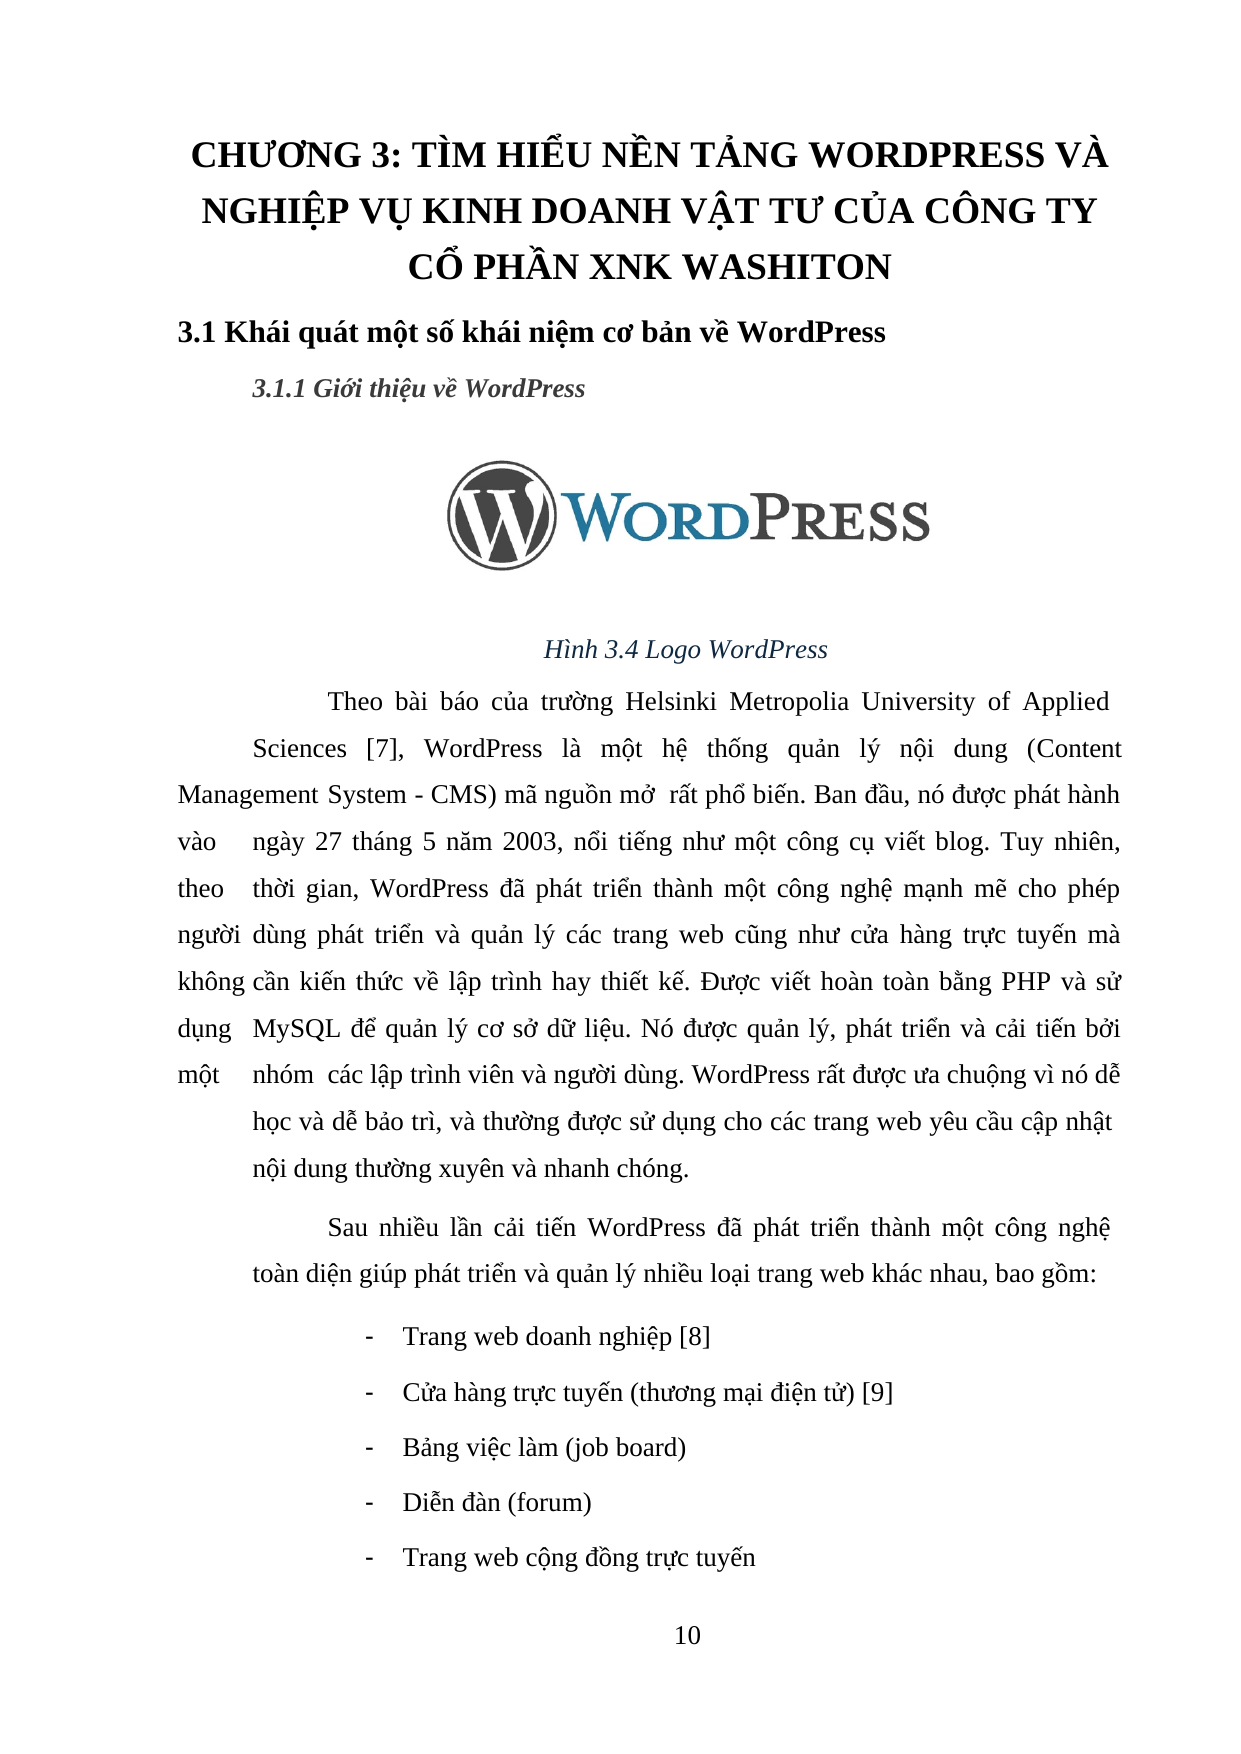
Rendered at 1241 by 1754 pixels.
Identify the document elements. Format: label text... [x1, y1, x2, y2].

list Bảng việc làm (job board) [365, 1427, 1122, 1464]
list Trang web cộng đồng trực tuyến [365, 1538, 1122, 1575]
list Trang web doanh nghiệp [365, 1317, 1122, 1353]
list Cửa hàng trực tuyến (thương mại điện tử) [365, 1372, 1122, 1409]
subtitle 3.1 Khái quát một số khái niệm cơ bản về WordPress [177, 313, 1122, 349]
text Sau nhiều lần cải tiến WordPress đã phát triển thành một công nghệ toàn diện giúp phát triển và quản lý nhiều loại trang web khác nhau, bao gồm: [177, 1211, 1122, 1289]
list Diễn đàn (forum) [365, 1483, 1122, 1519]
subtitle 3.1.1 Giới thiệu về WordPress [177, 372, 1122, 403]
subtitle CHƯƠNG 3: TÌM HIỂU NỀN TẢNG WORDPRESS VÀ NGHIỆP VỤ KINH DOANH VẬT TƯ CỦA CÔNG TY CỔ PHẦN XNK WASHITON [177, 132, 1122, 287]
picture [417, 425, 958, 605]
text Theo bài báo của trường Helsinki Metropolia University of Applied Sciences, WordPress là một hệ thống quản lý nội dung (Content Management System - CMS) mã nguồn mở rất phổ biến. Ban đầu, nó được phát hành vào ngày 27 tháng 5 năm 2003, nổi tiếng như một công cụ viết blog. Tuy nhiên, theo thời gian, WordPress đã phát triển thành một công nghệ mạnh mẽ cho phép người dùng phát triển và quản lý các trang web cũng như cửa hàng trực tuyến mà không cần kiến thức về lập trình hay thiết kế. Được viết hoàn toàn bằng PHP và sử dụng MySQL để quản lý cơ sở dữ liệu. Nó được quản lý, phát triển và cải tiến bởi một nhóm các lập trình viên và người dùng. WordPress rất được ưa chuộng vì nó dễ học và dễ bảo trì, và thường được sử dụng cho các trang web yêu cầu cập nhật nội dung thường xuyên và nhanh chóng. [177, 685, 1122, 1183]
